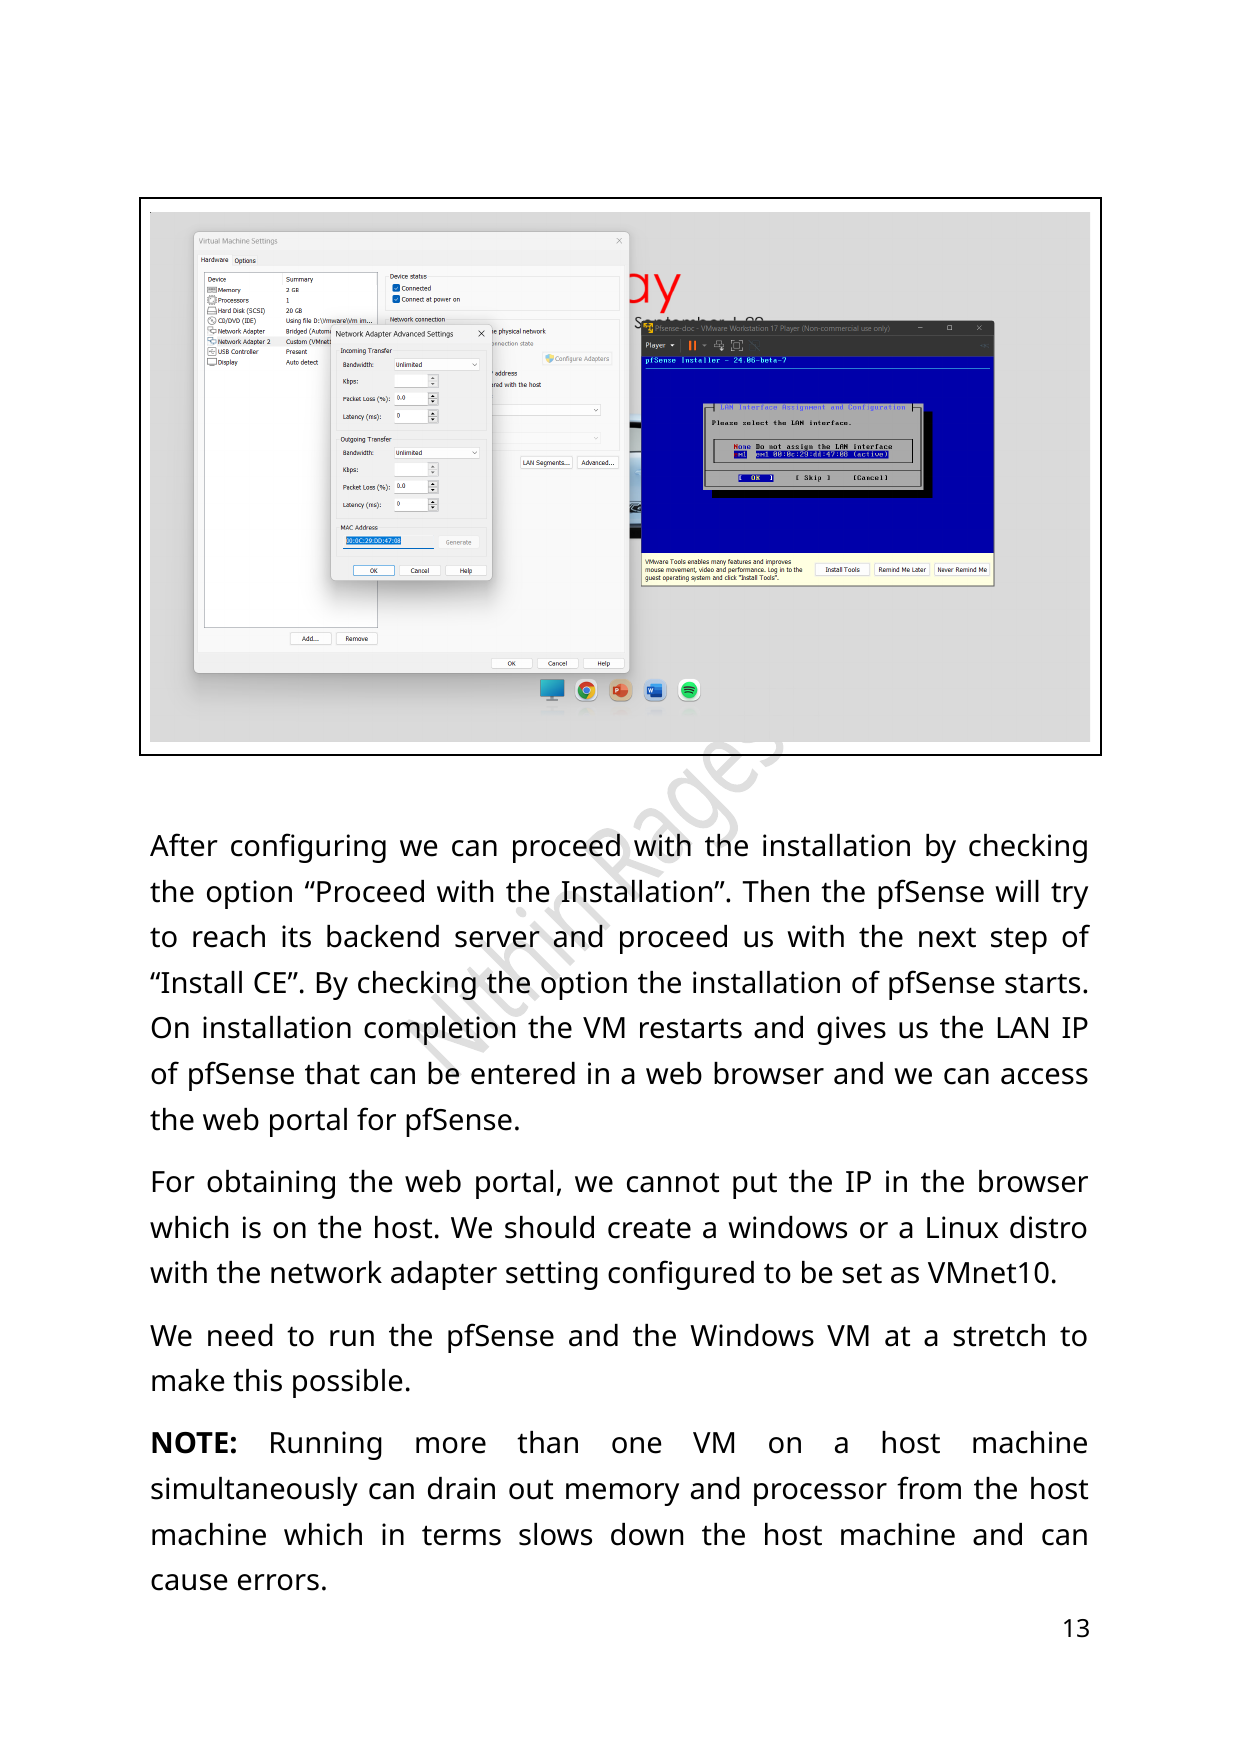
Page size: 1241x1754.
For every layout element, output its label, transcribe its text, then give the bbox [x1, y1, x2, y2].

text For obtaining the web portal, we cannot put the IP in the browser which is on the host. We should create a windows or a Linux distro with the network adapter setting configured to be set as VMnet10. [150, 1161, 1090, 1292]
text After configuring we can proceed with the installation by checking the option “Proceed with the Installation”. Then the pfSense will try to reach its backend server and proceed us with the next step of “Install CE”. By checking the option the installation of pfSense starts. On installation completion the VM restarts and gives us the LAN IP of pfSense that can be entered in a web browser and we can access the web portal for pfSense. [150, 825, 1090, 1139]
text NOTE: Running more than one VM on a host machine simultaneously can drain out memory and processor from the host machine which in terms slows down the host machine and can cause errors. [150, 1423, 1090, 1599]
picture [150, 212, 1091, 742]
text We need to run the pfSense and the Windows VM at a stretch to make this possible. [150, 1315, 1090, 1400]
